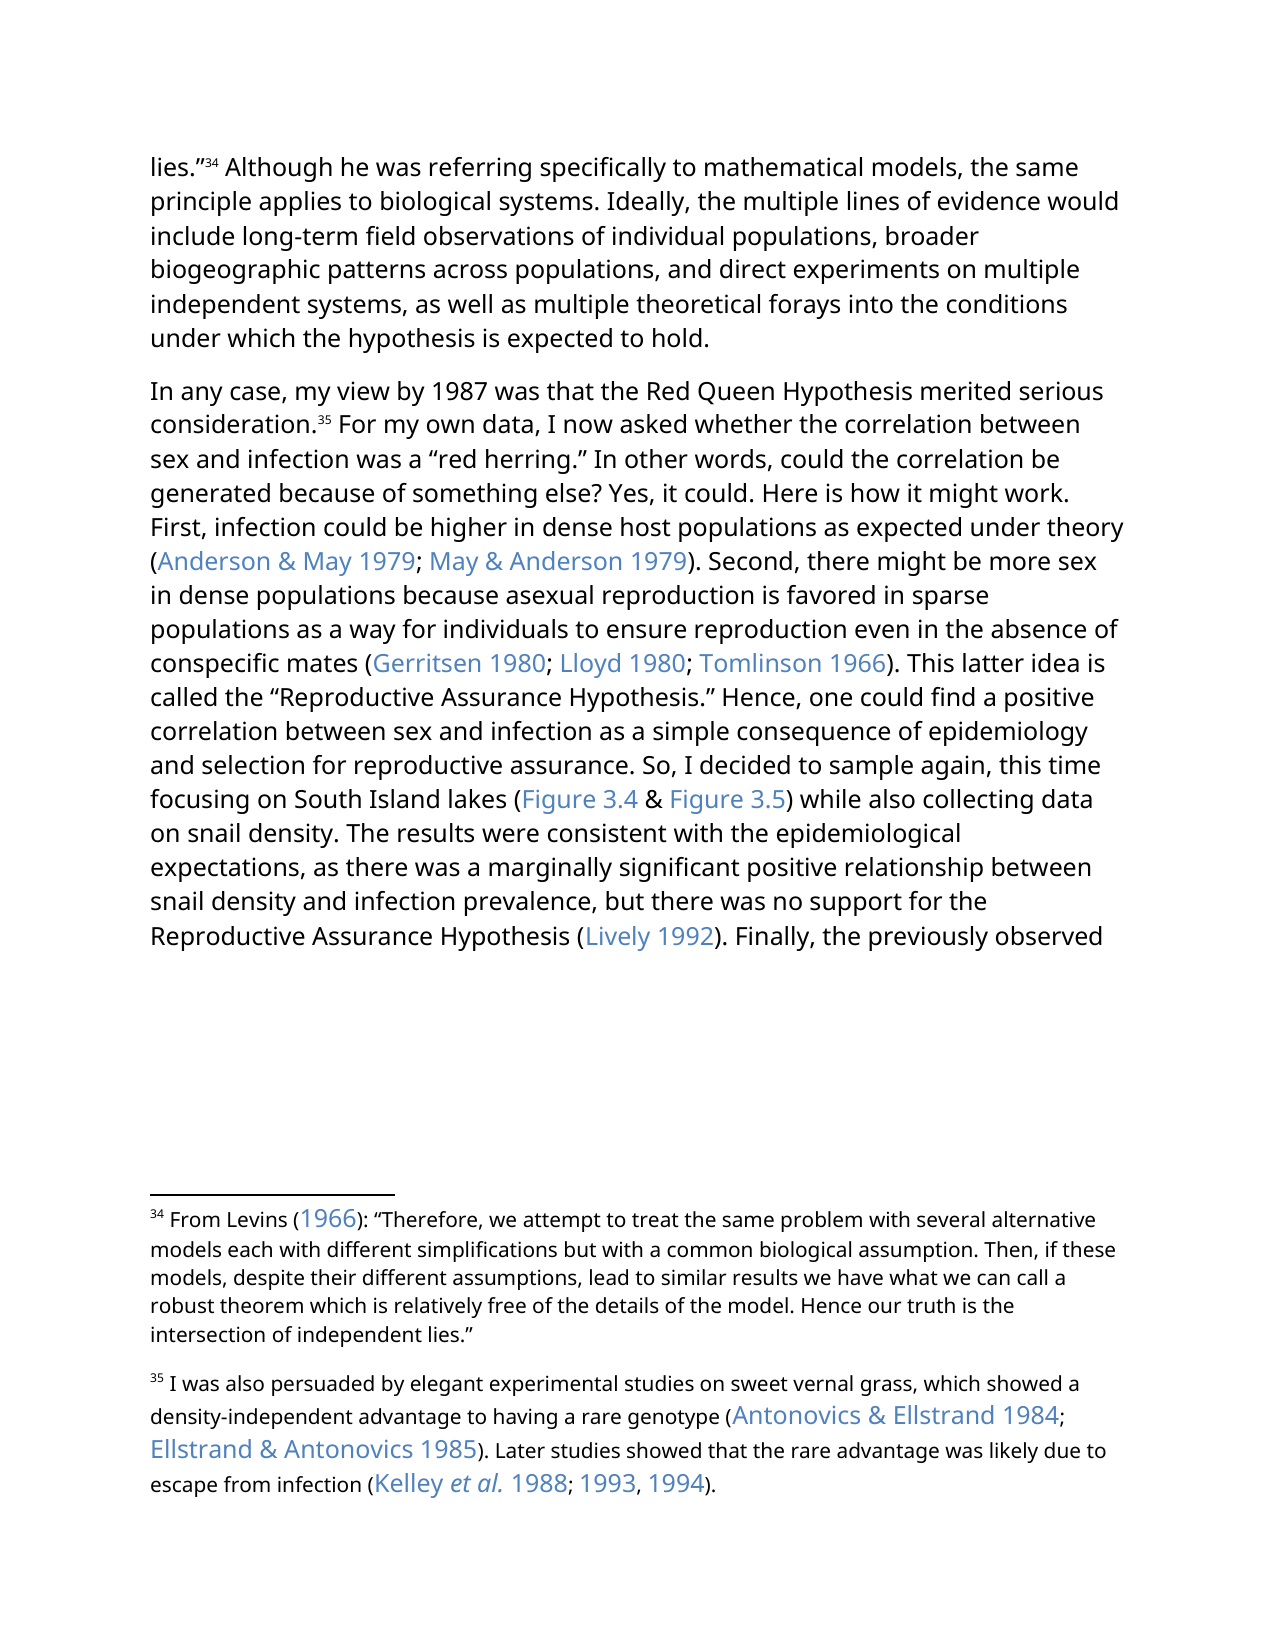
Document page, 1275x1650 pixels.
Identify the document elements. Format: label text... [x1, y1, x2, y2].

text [150, 150, 1125, 354]
text In any case, my view by 1987 was that the Red Queen Hypothesis merited serious consideration. For my own data, I now asked whether the correlation between sex and infection was a “red herring.” In other words, could the correlation be generated because of something else? Yes, it could. Here is how it might work. First, infection could be higher in dense host populations as expected under theory (Anderson & May 1979; May & Anderson 1979). Second, there might be more sex in dense populations because asexual reproduction is favored in sparse populations as a way for individuals to ensure reproduction even in the absence of conspecific mates (Gerritsen 1980; Lloyd 1980; Tomlinson 1966). This latter idea is called the “Reproductive Assurance Hypothesis.” Hence, one could find a positive correlation between sex and infection as a simple consequence of epidemiology and selection for reproductive assurance. So, I decided to sample again, this time focusing on South Island lakes (Figure 3.4 & Figure 3.5) while also collecting data on snail density. The results were consistent with the epidemiological expectations, as there was a marginally significant positive relationship between snail density and infection prevalence, but there was no support for the Reproductive Assurance Hypothesis (Lively 1992). Finally, the previously observed positive relationship between sex and infection held (Figure 3.4). The Red Queen was still in the running. [150, 373, 1125, 986]
